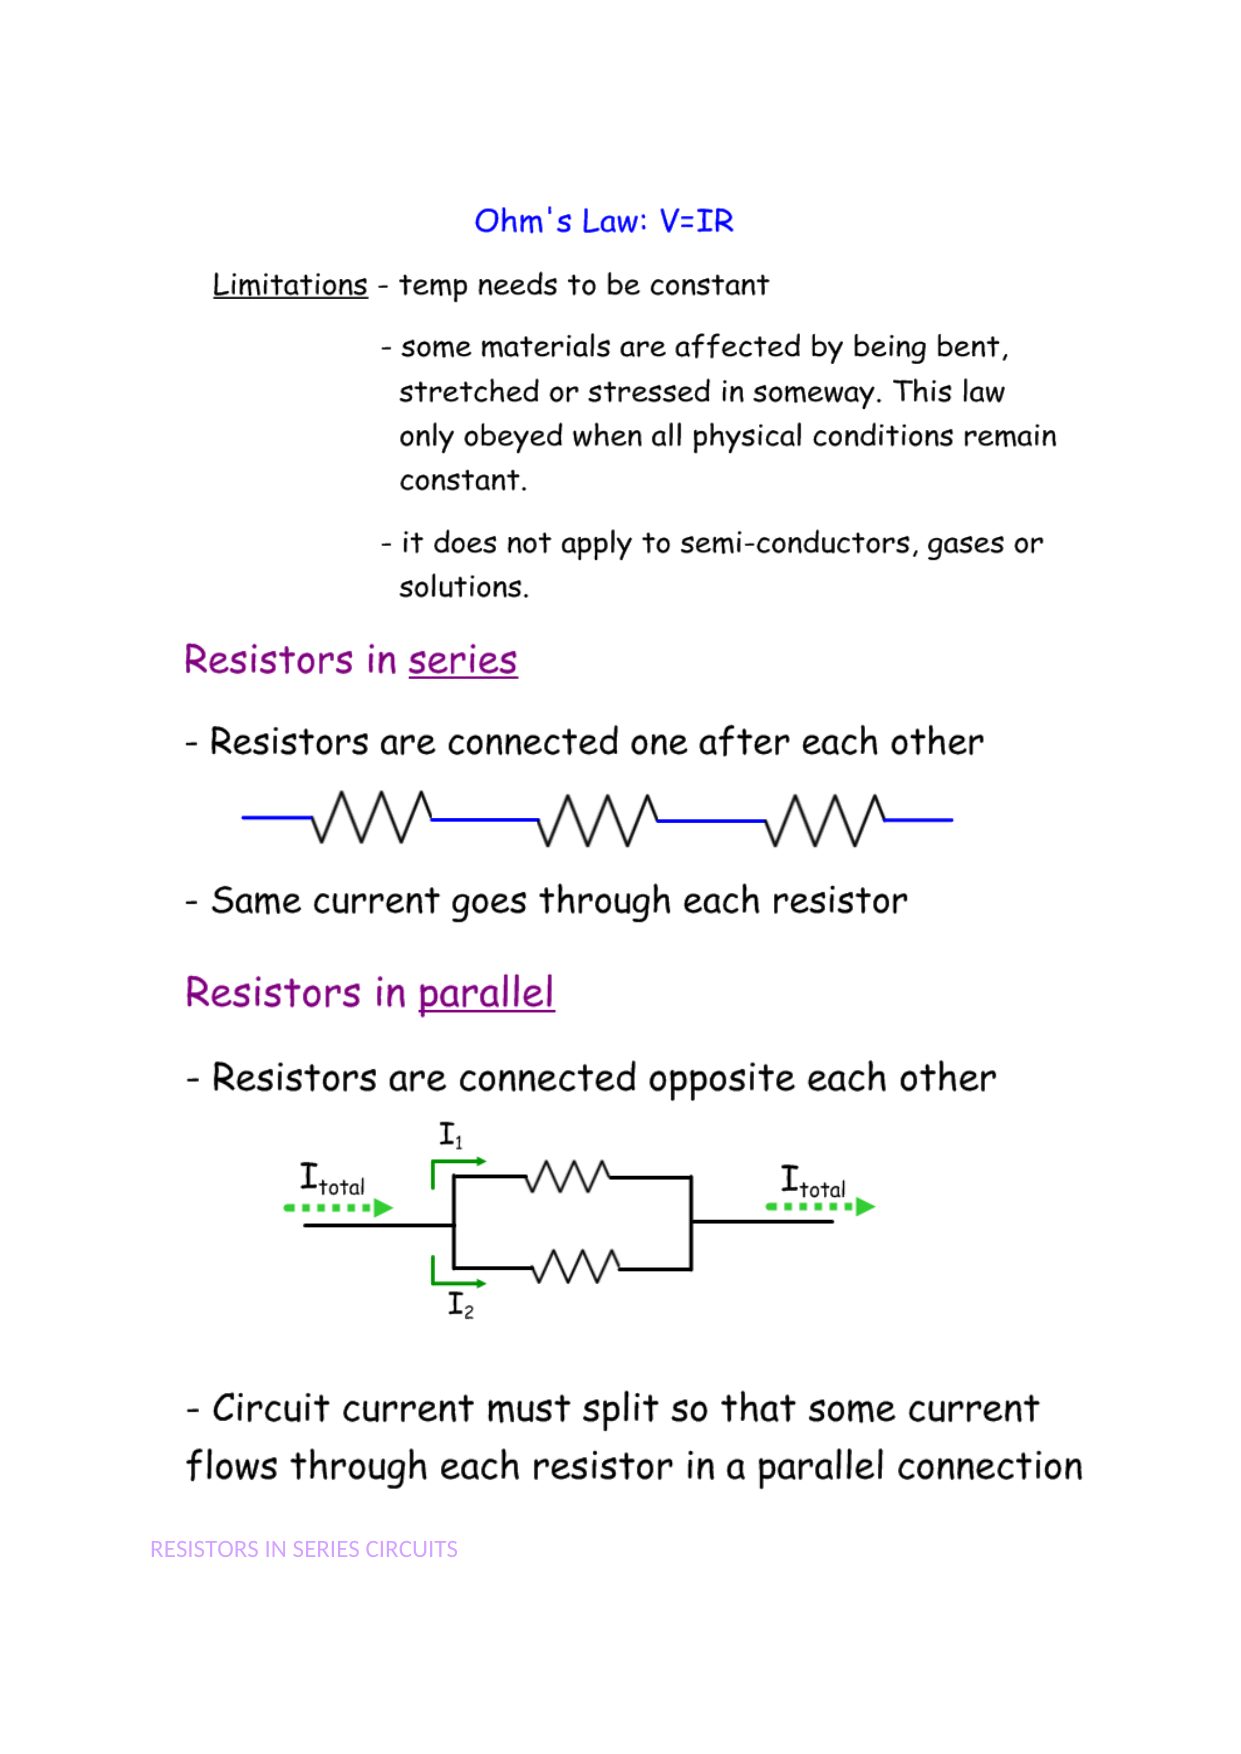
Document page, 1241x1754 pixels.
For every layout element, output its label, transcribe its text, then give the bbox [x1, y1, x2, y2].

picture [150, 959, 1090, 1504]
picture [150, 636, 1090, 929]
picture [150, 150, 1090, 606]
subtitle RESISTORS IN SERIES CIRCUITS [150, 1534, 1090, 1595]
